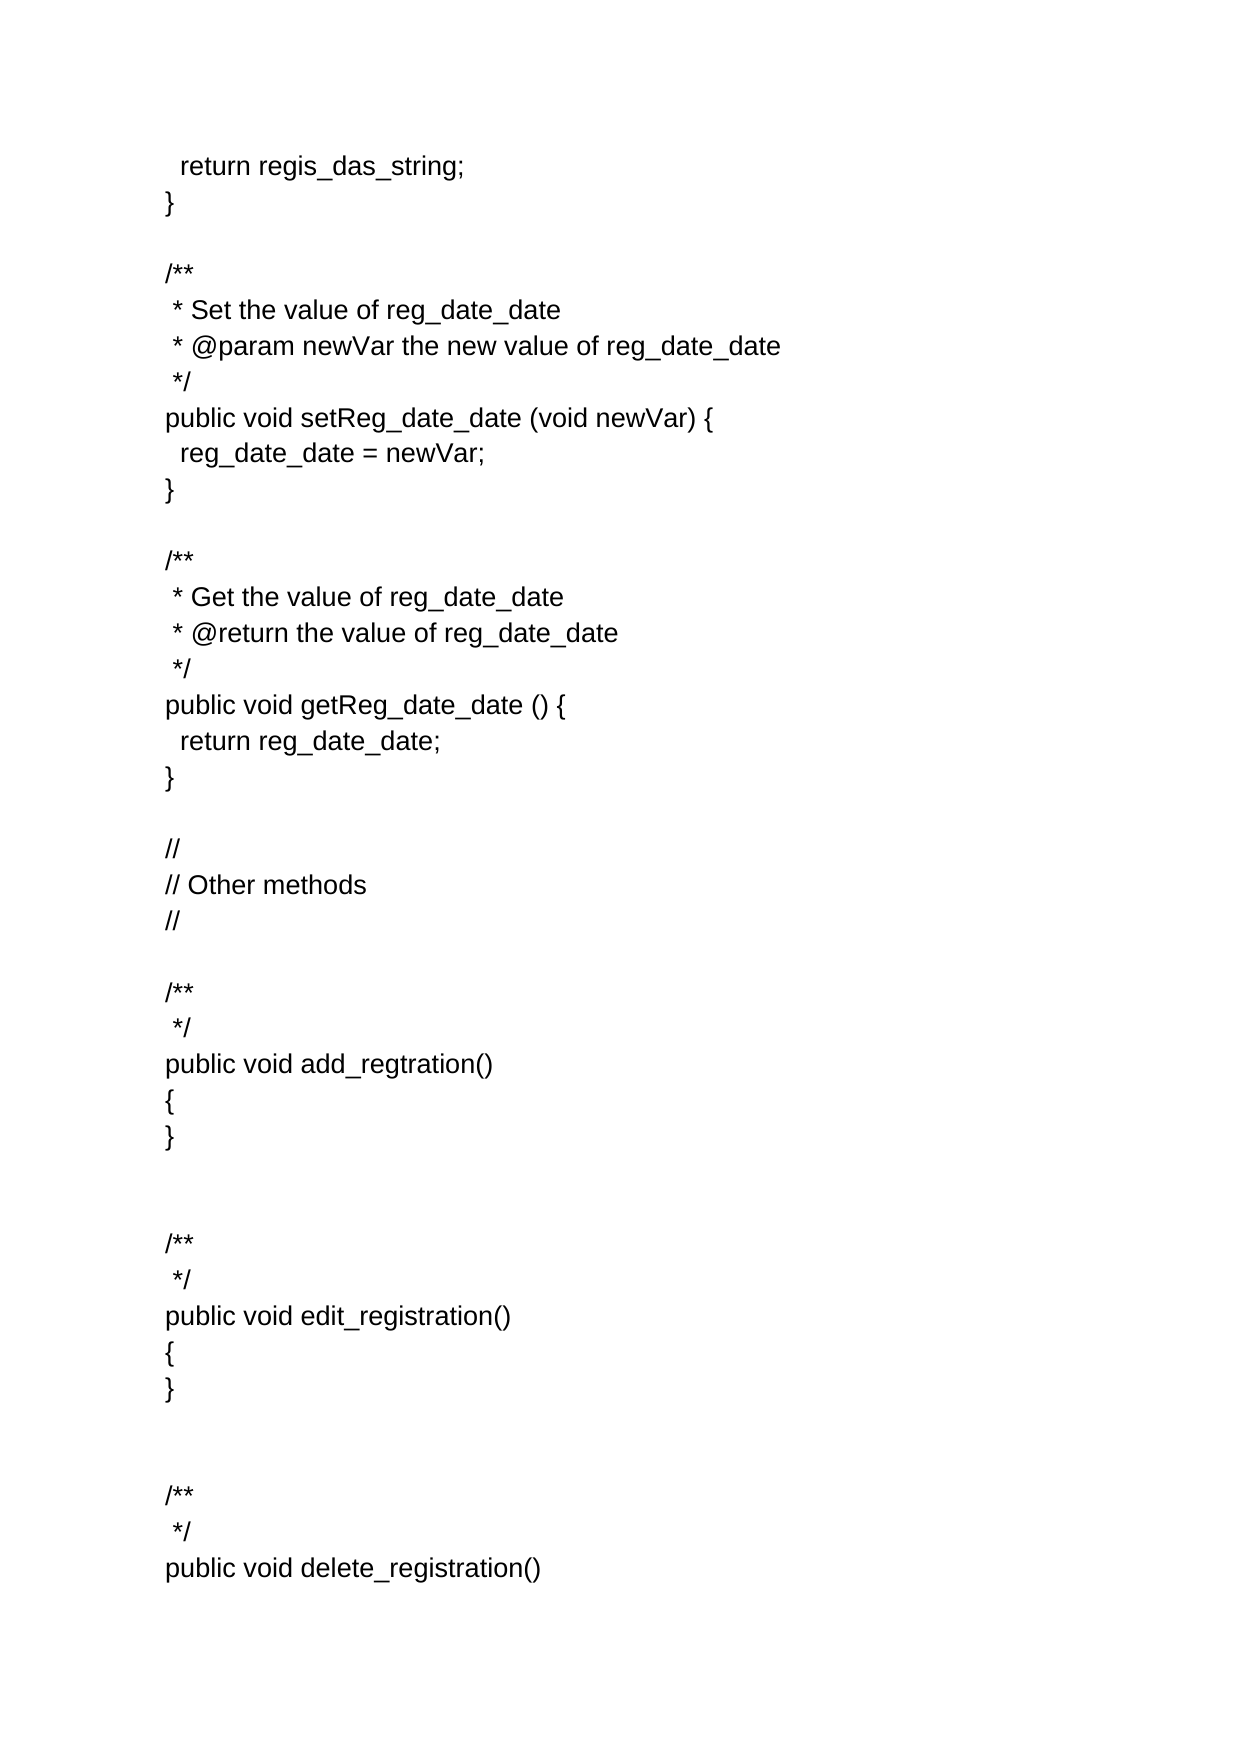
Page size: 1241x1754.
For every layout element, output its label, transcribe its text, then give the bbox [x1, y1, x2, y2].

text /** [150, 545, 1090, 577]
text } [150, 1120, 1090, 1152]
text */ [150, 653, 1090, 684]
text */ [150, 1264, 1090, 1295]
text /** [150, 258, 1090, 289]
text */ [150, 366, 1090, 397]
text return regis_das_string; [150, 150, 1090, 181]
text /** [150, 977, 1090, 1008]
text return reg_date_date; [150, 725, 1090, 756]
text } [150, 1372, 1090, 1403]
text * Set the value of reg_date_date [150, 294, 1090, 325]
text */ [150, 1516, 1090, 1547]
text /** [150, 1480, 1090, 1511]
text } [150, 761, 1090, 792]
text * @param newVar the new value of reg_date_date [150, 330, 1090, 361]
text // [150, 905, 1090, 936]
text public void getReg_date_date () { [150, 689, 1090, 720]
text { [150, 1336, 1090, 1367]
text } [150, 186, 1090, 217]
text */ [150, 1012, 1090, 1044]
text public void add_regtration() [150, 1048, 1090, 1080]
text reg_date_date = newVar; [150, 437, 1090, 469]
text { [150, 1084, 1090, 1116]
text * @return the value of reg_date_date [150, 617, 1090, 648]
text /** [150, 1228, 1090, 1259]
text public void setReg_date_date (void newVar) { [150, 402, 1090, 433]
text public void edit_registration() [150, 1300, 1090, 1331]
text } [150, 473, 1090, 505]
text // Other methods [150, 869, 1090, 900]
text * Get the value of reg_date_date [150, 581, 1090, 612]
text public void delete_registration() [150, 1552, 1090, 1583]
text // [150, 833, 1090, 864]
